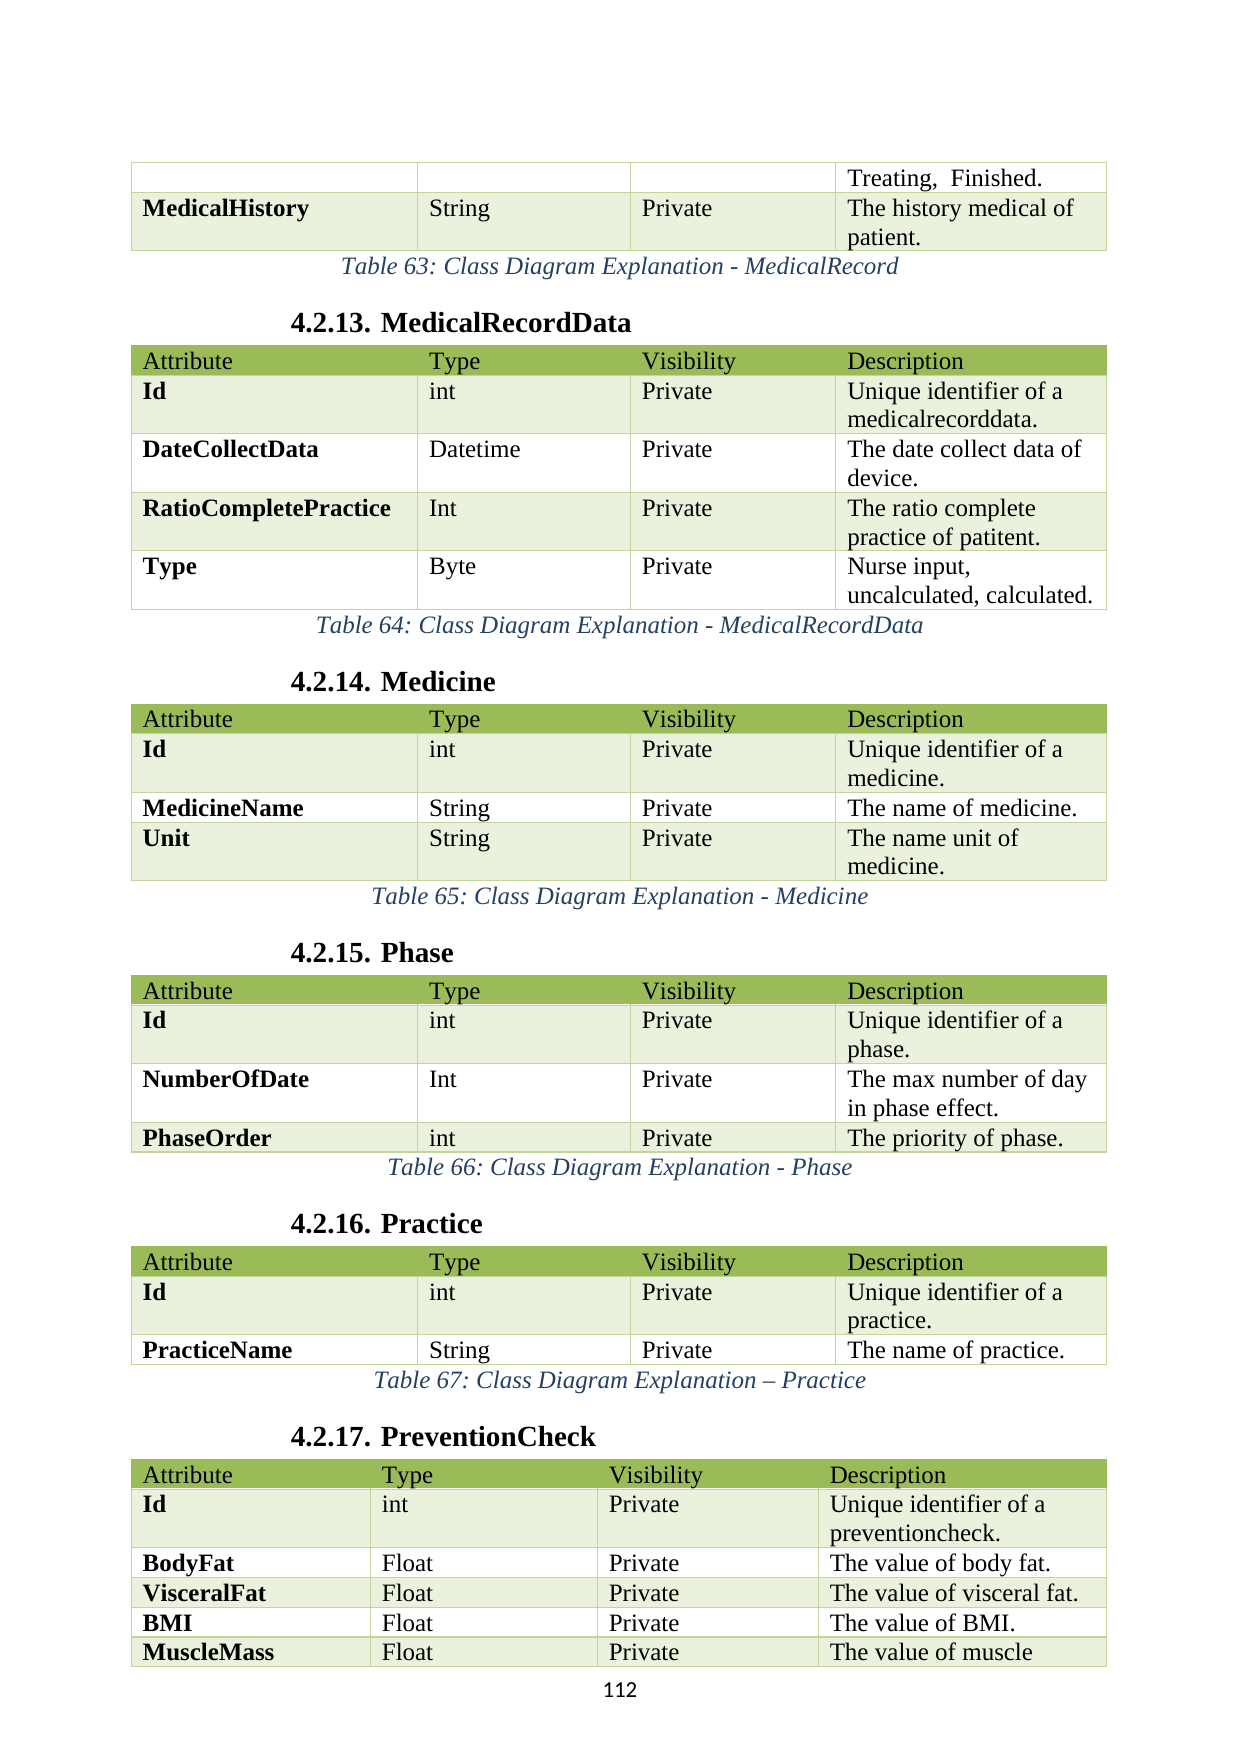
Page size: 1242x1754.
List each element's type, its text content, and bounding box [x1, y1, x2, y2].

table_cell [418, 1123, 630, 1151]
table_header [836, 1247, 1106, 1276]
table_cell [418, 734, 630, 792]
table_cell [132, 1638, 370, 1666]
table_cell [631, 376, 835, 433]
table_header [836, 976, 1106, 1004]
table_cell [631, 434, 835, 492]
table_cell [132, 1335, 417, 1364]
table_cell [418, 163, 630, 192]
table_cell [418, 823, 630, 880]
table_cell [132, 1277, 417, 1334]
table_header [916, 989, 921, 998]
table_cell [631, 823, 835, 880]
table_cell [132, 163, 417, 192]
subtitle MedicalRecordData [291, 305, 1146, 339]
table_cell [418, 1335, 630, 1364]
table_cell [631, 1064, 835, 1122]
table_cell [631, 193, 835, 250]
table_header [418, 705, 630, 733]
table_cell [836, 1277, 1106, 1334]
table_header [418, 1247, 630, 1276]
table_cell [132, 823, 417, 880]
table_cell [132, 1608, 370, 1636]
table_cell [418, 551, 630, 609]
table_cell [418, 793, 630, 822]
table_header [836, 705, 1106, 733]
text Table 67: Class Diagram Explanation – Practice [94, 1365, 1146, 1394]
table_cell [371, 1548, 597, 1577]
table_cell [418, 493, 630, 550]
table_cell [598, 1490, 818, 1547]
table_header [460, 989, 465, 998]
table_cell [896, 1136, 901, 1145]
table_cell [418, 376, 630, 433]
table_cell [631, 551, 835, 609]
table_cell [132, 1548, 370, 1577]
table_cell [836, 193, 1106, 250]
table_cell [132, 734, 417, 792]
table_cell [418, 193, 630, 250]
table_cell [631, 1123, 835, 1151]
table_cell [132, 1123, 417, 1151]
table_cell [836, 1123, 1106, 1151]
subtitle PreventionCheck [291, 1419, 1146, 1452]
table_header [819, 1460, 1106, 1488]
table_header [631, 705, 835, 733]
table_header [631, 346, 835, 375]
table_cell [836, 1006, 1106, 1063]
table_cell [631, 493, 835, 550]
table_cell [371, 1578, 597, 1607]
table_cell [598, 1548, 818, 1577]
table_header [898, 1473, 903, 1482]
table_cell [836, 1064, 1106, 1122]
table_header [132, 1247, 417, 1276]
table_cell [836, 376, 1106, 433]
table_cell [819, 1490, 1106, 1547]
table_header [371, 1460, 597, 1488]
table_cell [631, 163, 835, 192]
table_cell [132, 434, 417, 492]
text Table 64: Class Diagram Explanation - MedicalRecordData [94, 610, 1146, 639]
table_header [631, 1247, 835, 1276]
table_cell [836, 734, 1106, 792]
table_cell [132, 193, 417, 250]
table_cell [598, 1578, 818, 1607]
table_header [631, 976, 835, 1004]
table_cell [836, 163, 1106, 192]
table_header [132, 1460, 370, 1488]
text Table 65: Class Diagram Explanation - Medicine [94, 881, 1146, 910]
subtitle Practice [291, 1206, 1146, 1240]
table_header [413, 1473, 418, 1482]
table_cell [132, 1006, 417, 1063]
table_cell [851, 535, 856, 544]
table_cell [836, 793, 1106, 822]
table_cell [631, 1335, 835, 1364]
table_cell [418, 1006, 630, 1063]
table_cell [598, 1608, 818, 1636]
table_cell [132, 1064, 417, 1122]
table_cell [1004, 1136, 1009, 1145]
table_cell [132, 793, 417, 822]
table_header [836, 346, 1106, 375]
subtitle Medicine [291, 664, 1146, 697]
text Table 66: Class Diagram Explanation - Phase [94, 1152, 1146, 1181]
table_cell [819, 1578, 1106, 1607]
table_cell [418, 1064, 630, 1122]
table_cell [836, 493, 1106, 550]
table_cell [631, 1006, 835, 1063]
subtitle Phase [291, 935, 1146, 968]
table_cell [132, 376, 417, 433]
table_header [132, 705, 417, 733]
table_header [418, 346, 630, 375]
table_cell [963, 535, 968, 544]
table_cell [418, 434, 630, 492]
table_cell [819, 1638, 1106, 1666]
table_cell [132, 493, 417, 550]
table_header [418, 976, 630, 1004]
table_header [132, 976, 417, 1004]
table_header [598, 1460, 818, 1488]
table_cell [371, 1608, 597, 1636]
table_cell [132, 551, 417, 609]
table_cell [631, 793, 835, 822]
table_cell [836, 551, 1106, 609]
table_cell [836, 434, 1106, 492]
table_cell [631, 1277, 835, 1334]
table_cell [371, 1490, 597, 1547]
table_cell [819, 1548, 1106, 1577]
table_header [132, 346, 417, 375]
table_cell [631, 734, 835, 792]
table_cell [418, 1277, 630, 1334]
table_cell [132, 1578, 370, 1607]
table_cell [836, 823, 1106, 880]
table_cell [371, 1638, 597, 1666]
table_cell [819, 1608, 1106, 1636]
text Table 63: Class Diagram Explanation - MedicalRecord [94, 251, 1146, 280]
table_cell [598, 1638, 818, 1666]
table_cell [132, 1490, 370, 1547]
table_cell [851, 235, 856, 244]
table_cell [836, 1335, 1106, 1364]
